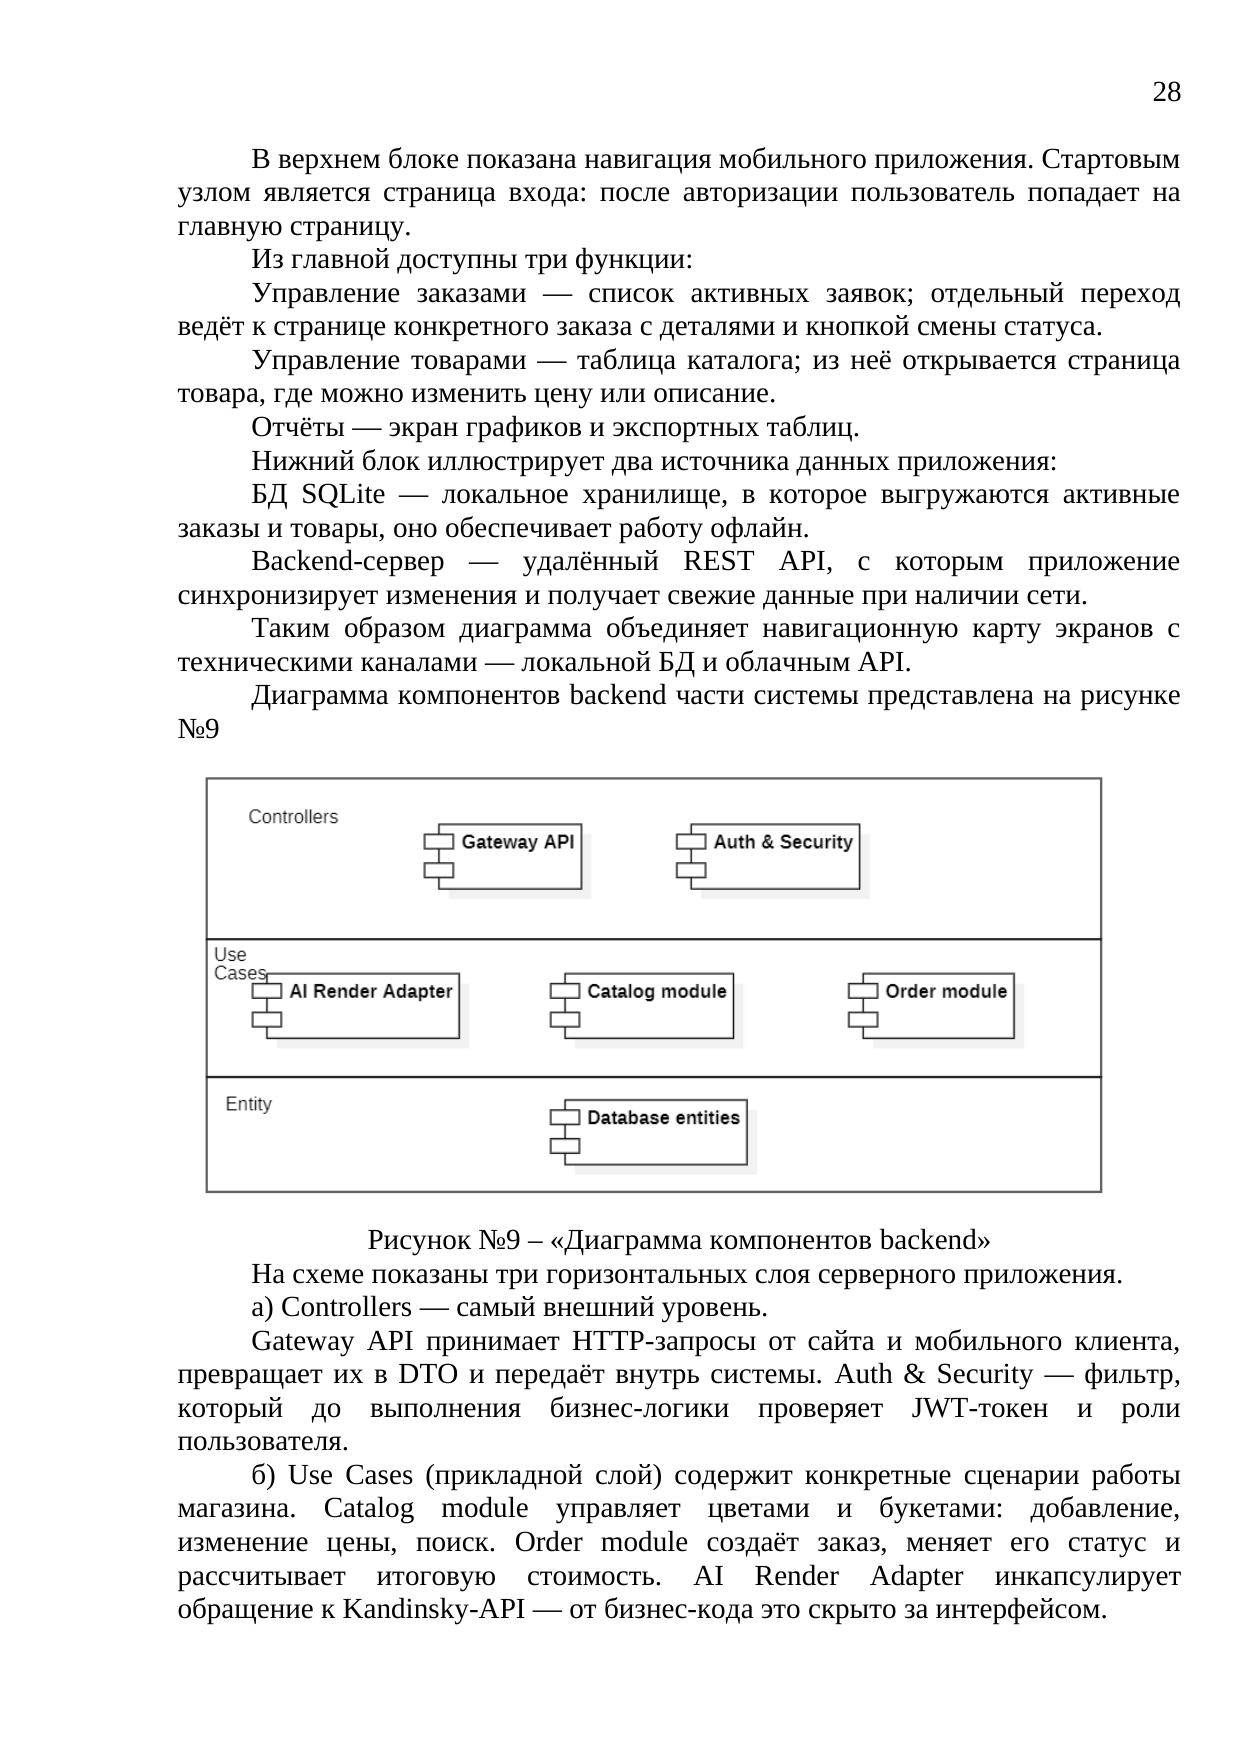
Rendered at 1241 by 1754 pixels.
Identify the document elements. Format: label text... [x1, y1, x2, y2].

text б) Use Cases (прикладной слой) содержит конкретные сценарии работы магазина. Catalog module управляет цветами и букетами: добавление, изменение цены, поиск. Order module создаёт заказ, меняет его статус и рассчитывает итоговую стоимость. AI Render Adapter инкапсулирует обращение к Kandinsky-API — от бизнес-кода это скрыто за интерфейсом. [177, 1457, 1181, 1625]
text Из главной доступны три функции: [177, 241, 1181, 275]
text Нижний блок иллюстрирует два источника данных приложения: [177, 443, 1181, 476]
text В верхнем блоке показана навигация мобильного приложения. Стартовым узлом является страница входа: после авторизации пользователь попадает на главную страницу. [177, 141, 1181, 241]
text Таким образом диаграмма объединяет навигационную карту экранов с техническими каналами — локальной БД и облачным API. [177, 610, 1181, 677]
text Управление товарами — таблица каталога; из неё открывается страница товара, где можно изменить цену или описание. [177, 342, 1181, 409]
text БД SQLite — локальное хранилище, в которое выгружаются активные заказы и товары, оно обеспечивает работу офлайн. [177, 476, 1181, 543]
text а) Controllers — самый внешний уровень. [177, 1289, 1181, 1323]
text На схеме показаны три горизонтальных слоя серверного приложения. [177, 1256, 1181, 1289]
text Отчёты — экран графиков и экспортных таблиц. [177, 409, 1181, 443]
text Gateway API принимает HTTP-запросы от сайта и мобильного клиента, превращает их в DTO и передаёт внутрь системы. Auth & Security — фильтр, который до выполнения бизнес-логики проверяет JWT-токен и роли пользователя. [177, 1323, 1181, 1457]
text Backend-сервер — удалённый REST API, с которым приложение синхронизирует изменения и получает свежие данные при наличии сети. [177, 543, 1181, 610]
picture [177, 744, 1123, 1223]
text Управление заказами — список активных заявок; отдельный переход ведёт к странице конкретного заказа с деталями и кнопкой смены статуса. [177, 275, 1181, 342]
text Рисунок №9 – «Диаграмма компонентов backend» [177, 1222, 1181, 1256]
text Диаграмма компонентов backend части системы представлена на рисунке №9 [177, 677, 1181, 744]
